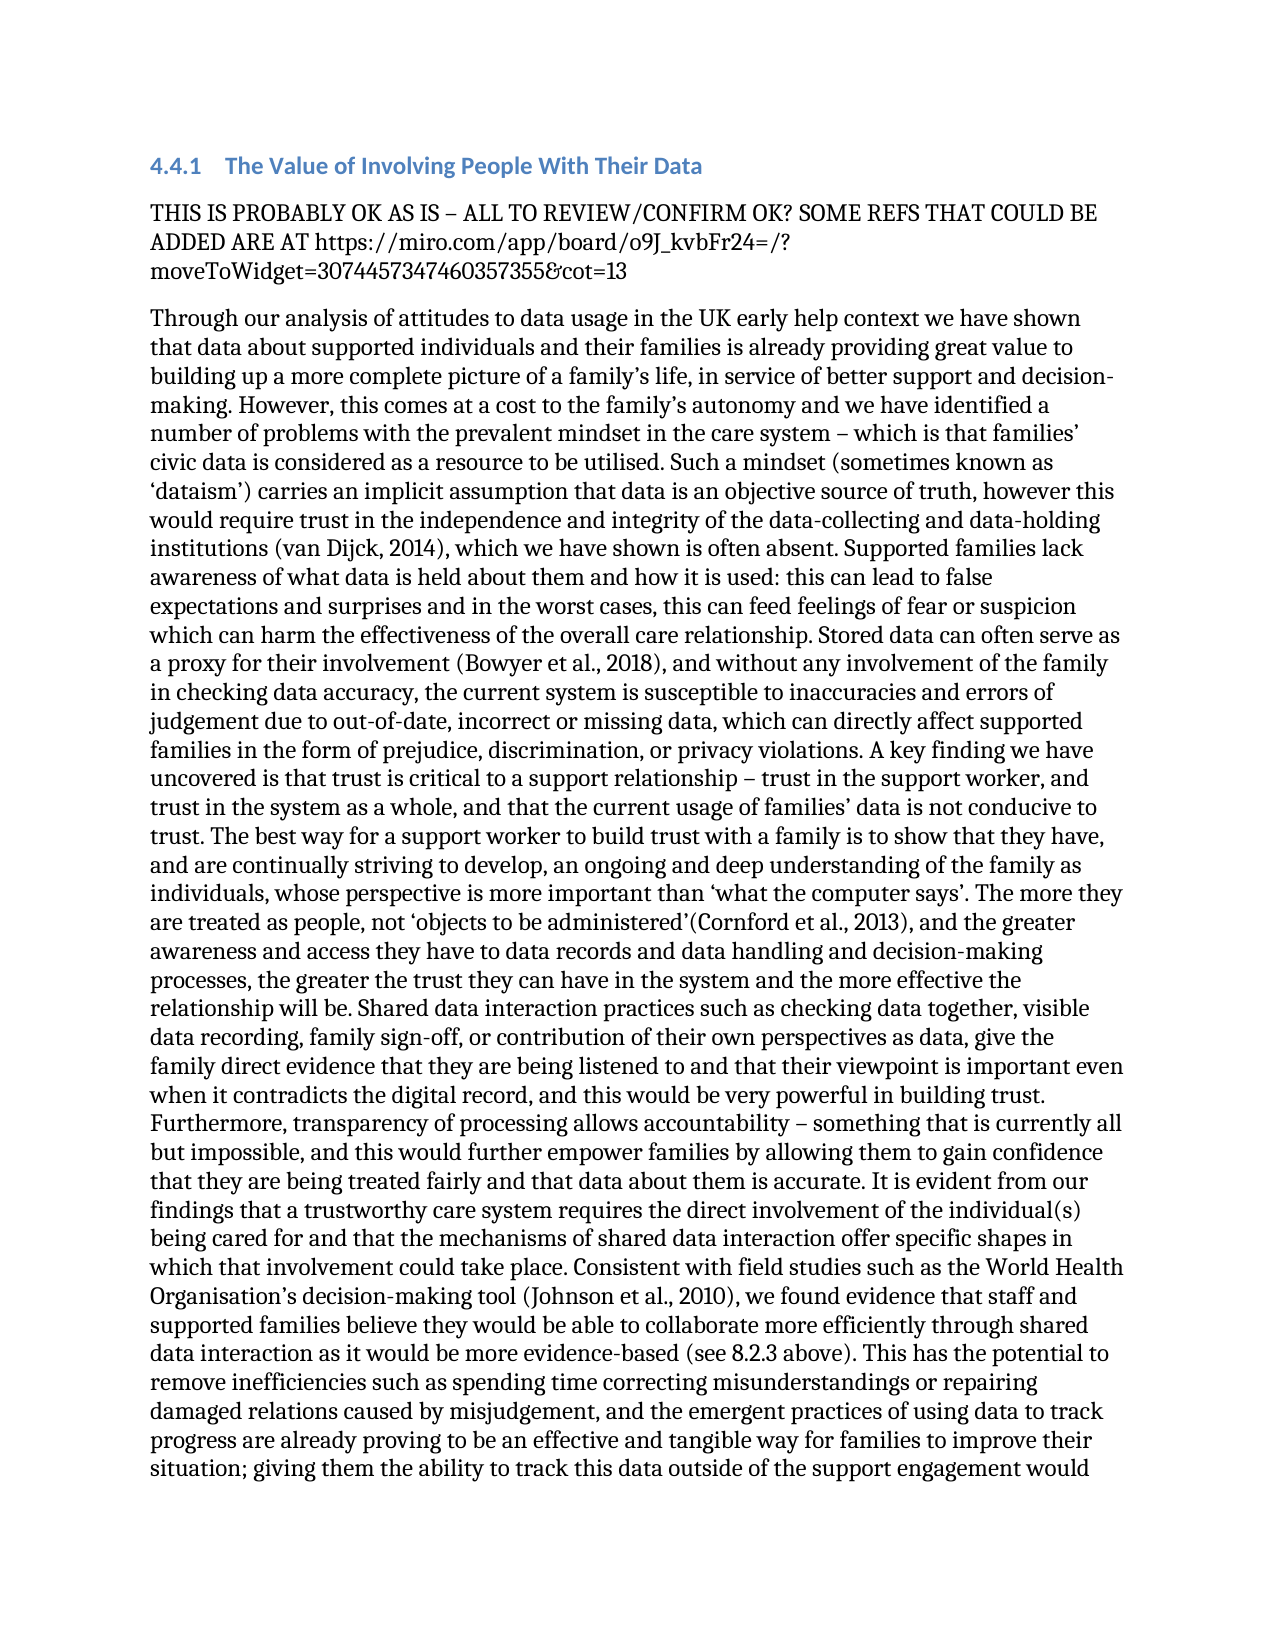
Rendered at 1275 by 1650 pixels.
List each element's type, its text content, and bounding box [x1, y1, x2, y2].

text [150, 304, 1125, 1483]
subtitle 4.4.1 The Value of Involving People With Their Data [150, 150, 1125, 181]
text THIS IS PROBABLY OK AS IS – ALL TO REVIEW/CONFIRM OK? SOME REFS THAT COULD BE ADDED ARE AT https://miro.com/app/board/o9J_kvbFr24=/?moveToWidget=3074457347460357355&cot=13 [150, 199, 1125, 286]
